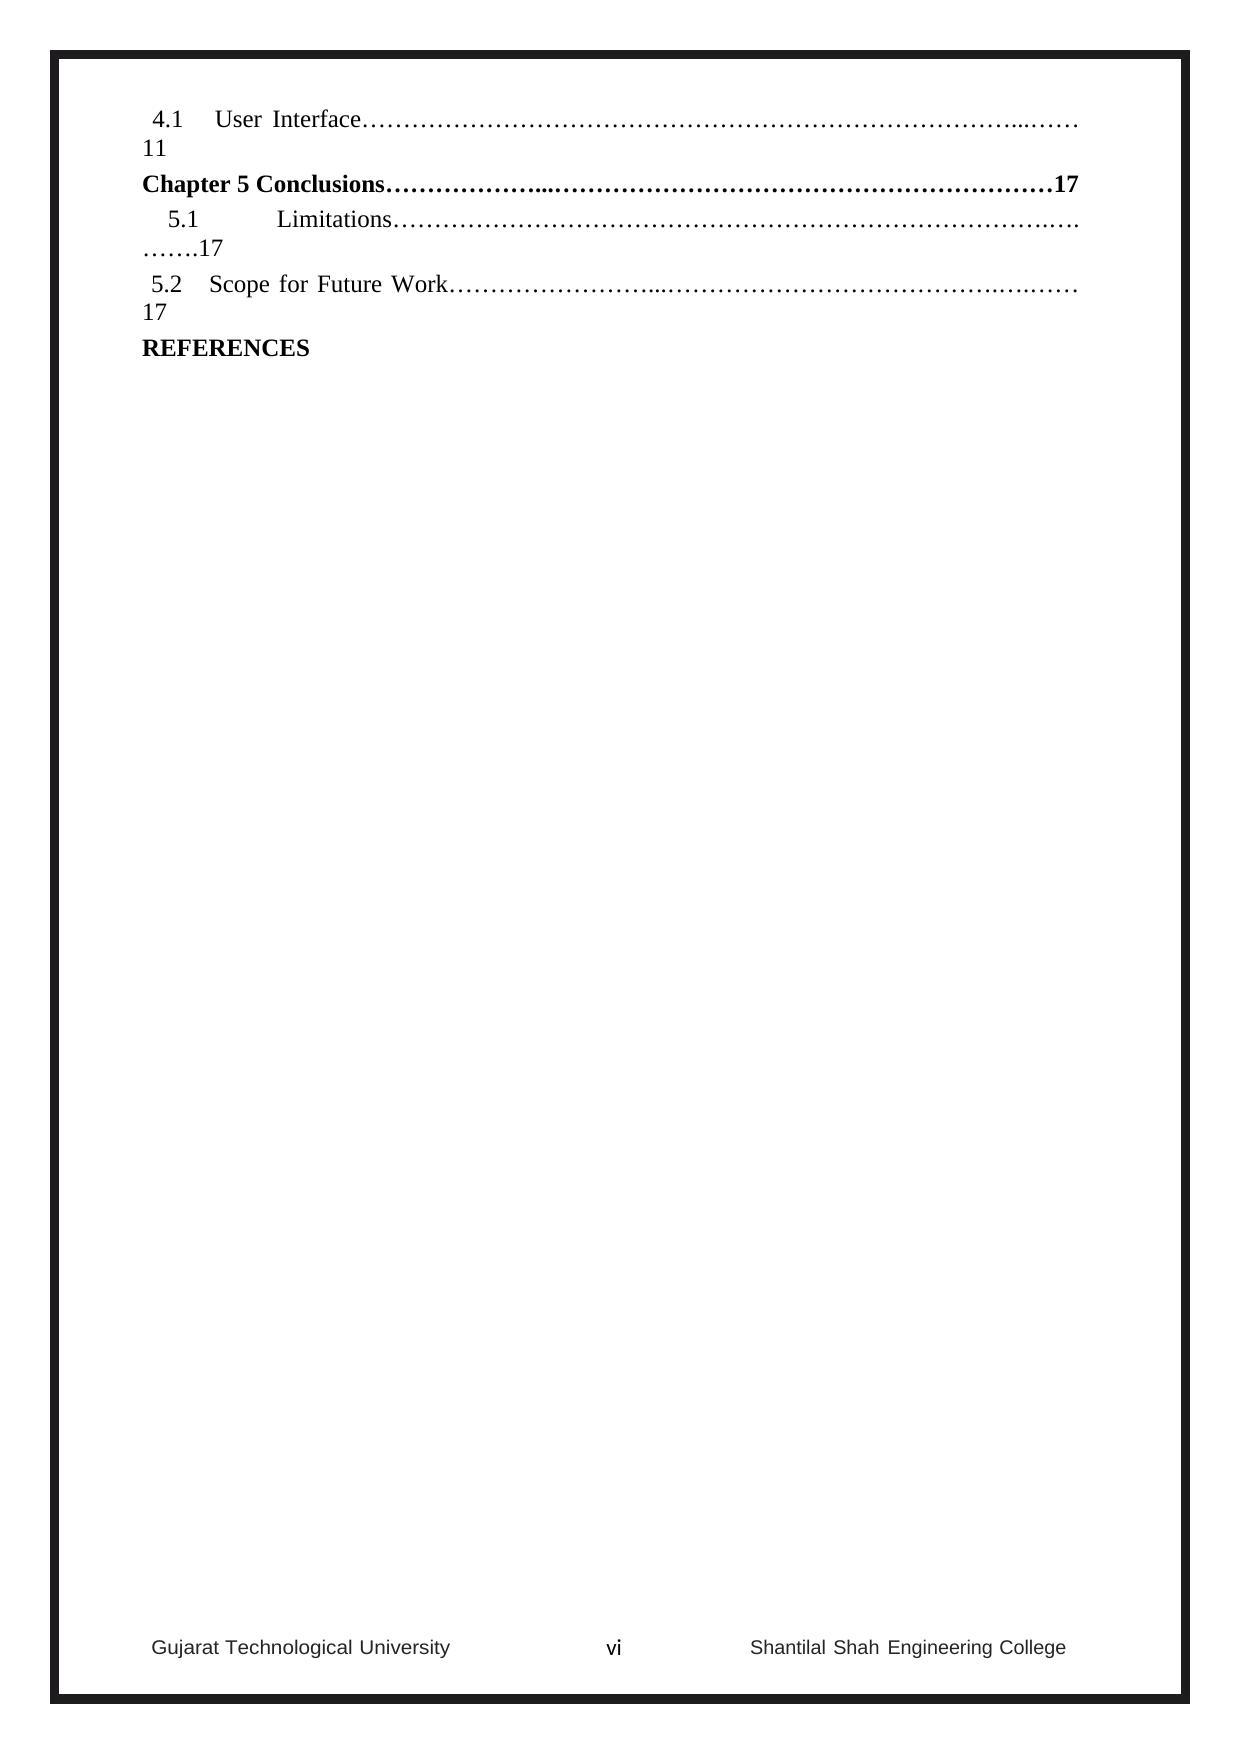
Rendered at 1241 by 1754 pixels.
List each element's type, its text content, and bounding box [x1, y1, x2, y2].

subtitle 5.2 Scope for Future Work……………………...………………………………….….……17 [142, 269, 1080, 326]
subtitle 4.1 User Interface……………………………………………………………………...……11 [142, 104, 1080, 162]
subtitle Chapter 5 Conclusions………………...……………………………………………………17 [142, 169, 1080, 198]
subtitle 5.1 Limitations…………………………………………………………………….….…….17 [142, 204, 1080, 262]
subtitle REFERENCES [142, 333, 1080, 362]
